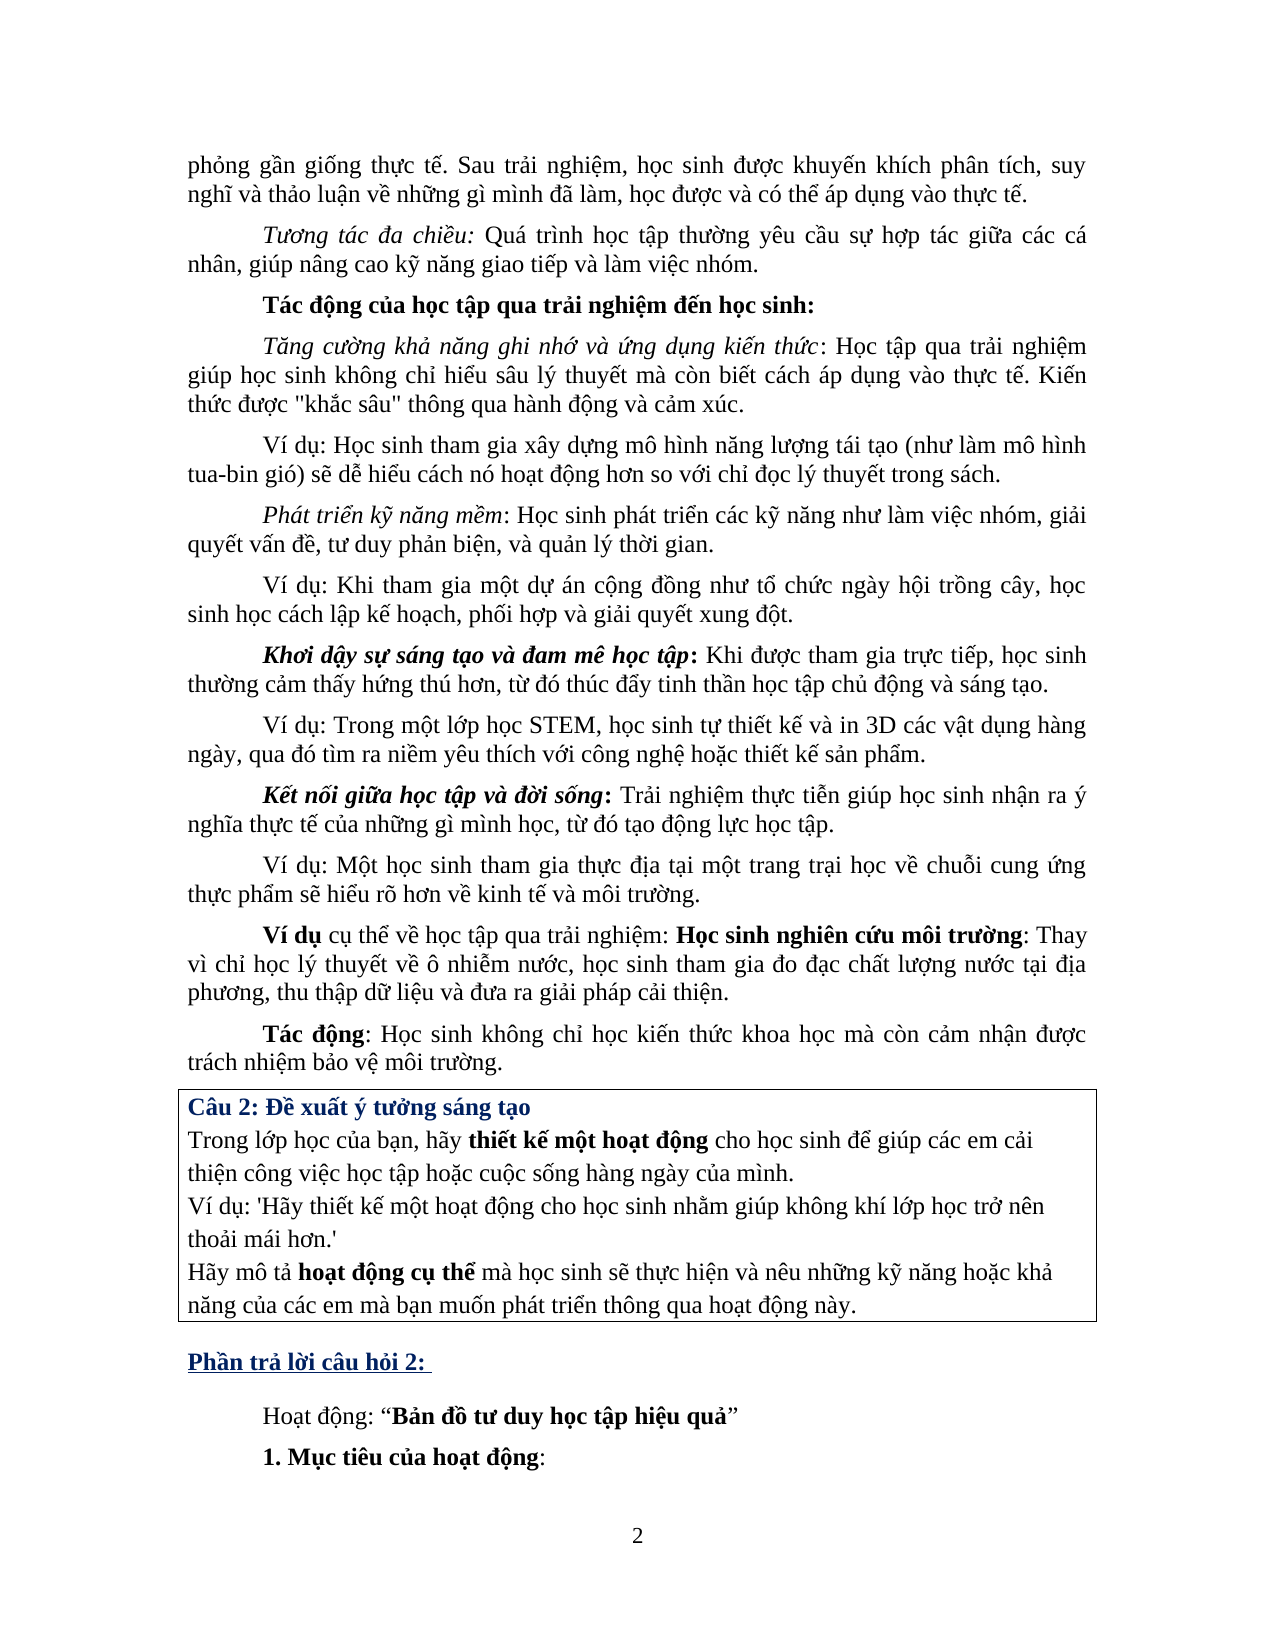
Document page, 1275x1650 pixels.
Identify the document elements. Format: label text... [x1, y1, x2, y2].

text Ví dụ: Trong một lớp học STEM, học sinh tự thiết kế và in 3D các vật dụng hàng ngày, qua đó tìm ra niềm yêu thích với công nghệ hoặc thiết kế sản phẩm. [187, 710, 1087, 767]
text Phát triển kỹ năng mềm: Học sinh phát triển các kỹ năng như làm việc nhóm, giải quyết vấn đề, tư duy phản biện, và quản lý thời gian. [187, 500, 1087, 557]
text Phần trả lời câu hỏi 2: [187, 1347, 1087, 1376]
text Câu 2: Đề xuất ý tưởng sáng tạo Trong lớp học của bạn, hãy thiết kế một hoạt động cho học sinh để giúp các em cải thiện công việc học tập hoặc cuộc sống hàng ngày của mình. Ví dụ: 'Hãy thiết kế một hoạt động cho học sinh nhằm giúp không khí lớp học trở nên thoải mái hơn.' Hãy mô tả hoạt động cụ thể mà học sinh sẽ thực hiện và nêu những kỹ năng hoặc khả năng của các em mà bạn muốn phát triển thông qua hoạt động này. [179, 1090, 1096, 1321]
text Hoạt động: “Bản đồ tư duy học tập hiệu quả” [187, 1401, 1087, 1429]
text Tác động: Học sinh không chỉ học kiến thức khoa học mà còn cảm nhận được trách nhiệm bảo vệ môi trường. [187, 1019, 1087, 1076]
text Tương tác đa chiều: Quá trình học tập thường yêu cầu sự hợp tác giữa các cá nhân, giúp nâng cao kỹ năng giao tiếp và làm việc nhóm. [187, 220, 1087, 277]
text 1. Mục tiêu của hoạt động: [187, 1442, 1087, 1471]
text Tác động của học tập qua trải nghiệm đến học sinh: [187, 290, 1087, 319]
text Ví dụ: Khi tham gia một dự án cộng đồng như tổ chức ngày hội trồng cây, học sinh học cách lập kế hoạch, phối hợp và giải quyết xung đột. [187, 570, 1087, 627]
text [187, 150, 1087, 207]
text Ví dụ: Học sinh tham gia xây dựng mô hình năng lượng tái tạo (như làm mô hình tua-bin gió) sẽ dễ hiểu cách nó hoạt động hơn so với chỉ đọc lý thuyết trong sách. [187, 430, 1087, 487]
text Ví dụ cụ thể về học tập qua trải nghiệm: Học sinh nghiên cứu môi trường: Thay vì chỉ học lý thuyết về ô nhiễm nước, học sinh tham gia đo đạc chất lượng nước tại địa phương, thu thập dữ liệu và đưa ra giải pháp cải thiện. [187, 920, 1087, 1006]
text Ví dụ: Một học sinh tham gia thực địa tại một trang trại học về chuỗi cung ứng thực phẩm sẽ hiểu rõ hơn về kinh tế và môi trường. [187, 850, 1087, 907]
text Tăng cường khả năng ghi nhớ và ứng dụng kiến thức: Học tập qua trải nghiệm giúp học sinh không chỉ hiểu sâu lý thuyết mà còn biết cách áp dụng vào thực tế. Kiến thức được "khắc sâu" thông qua hành động và cảm xúc. [187, 331, 1087, 417]
text Kết nối giữa học tập và đời sống: Trải nghiệm thực tiễn giúp học sinh nhận ra ý nghĩa thực tế của những gì mình học, từ đó tạo động lực học tập. [187, 780, 1087, 837]
text Khơi dậy sự sáng tạo và đam mê học tập: Khi được tham gia trực tiếp, học sinh thường cảm thấy hứng thú hơn, từ đó thúc đẩy tinh thần học tập chủ động và sáng tạo. [187, 640, 1087, 697]
